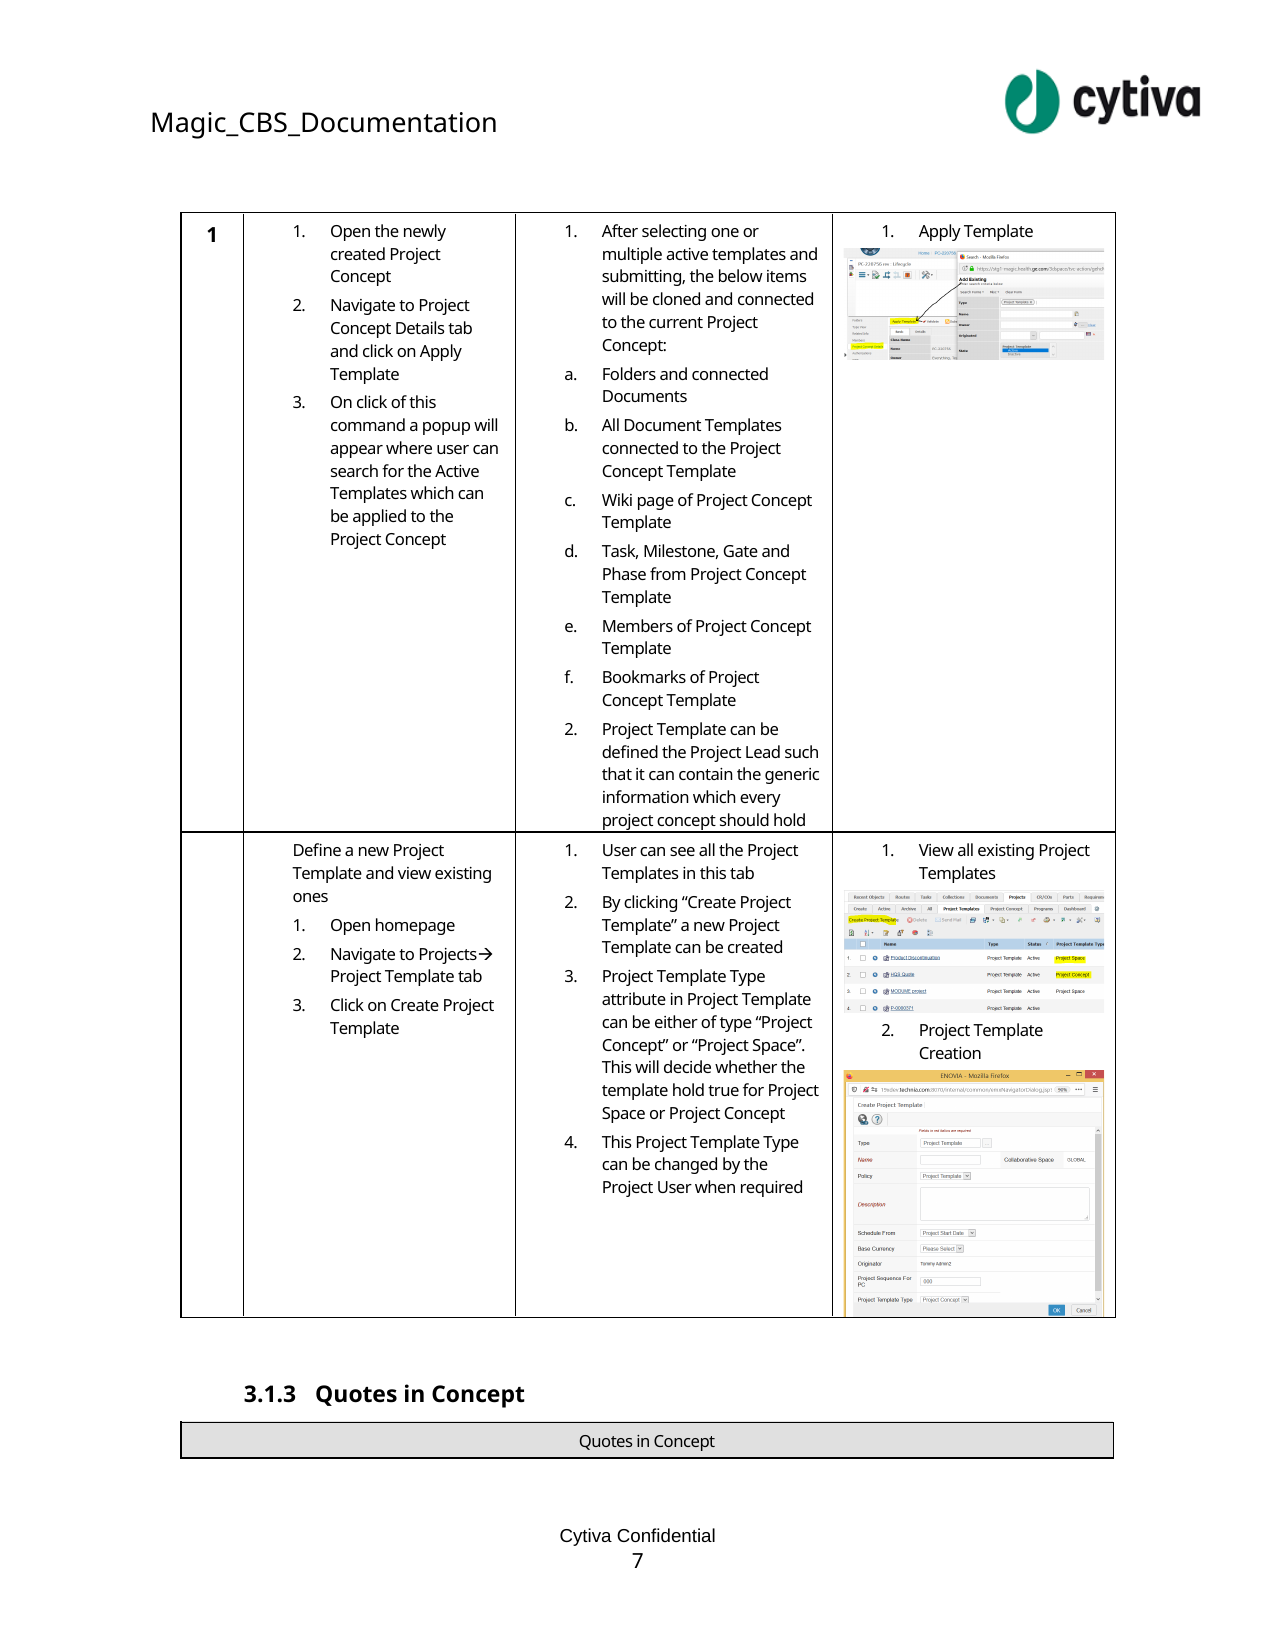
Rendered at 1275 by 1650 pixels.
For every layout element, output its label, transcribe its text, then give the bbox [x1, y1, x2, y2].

subtitle Quotes in Concept [244, 1378, 1125, 1409]
picture [843, 890, 1105, 1013]
table_cell 1 [182, 213, 243, 831]
picture [843, 1070, 1105, 1317]
table_cell Open the newly created Project Concept Navigate to Project Concept Details tab and click on Apply Template On click of this command a popup will appear where user can search for the Active Templates which can be applied to the Project Concept [244, 213, 515, 831]
table_cell User can see all the Project Templates in this tab By clicking “Create Project Template” a new Project Template can be created Project Template Type attribute in Project Template can be either of type “Project Concept” or “Project Space”. This will decide whether the template hold true for Project Space or Project Concept This Project Template Type can be changed by the Project User when required [516, 833, 832, 1316]
table_header Quotes in Concept [182, 1423, 1113, 1457]
table_cell Apply Template [833, 213, 1115, 831]
table_cell Define a new Project Template and view existing ones Open homepage Navigate to Projects Project Template tab Click on Create Project Template [244, 833, 515, 1316]
picture [981, 41, 1230, 164]
table_cell View all existing Project Templates Project Template Creation [833, 833, 1115, 1316]
table_cell After selecting one or multiple active templates and submitting, the below items will be cloned and connected to the current Project Concept: Folders and connected Documents All Document Templates connected to the Project Concept Template Wiki page of Project Concept Template Task, Milestone, Gate and Phase from Project Concept Template Members of Project Concept Template Bookmarks of Project Concept Template Project Template can be defined the Project Lead such that it can contain the generic information which every project concept should hold [516, 213, 832, 831]
table_cell [182, 833, 243, 1316]
picture [843, 248, 1105, 360]
